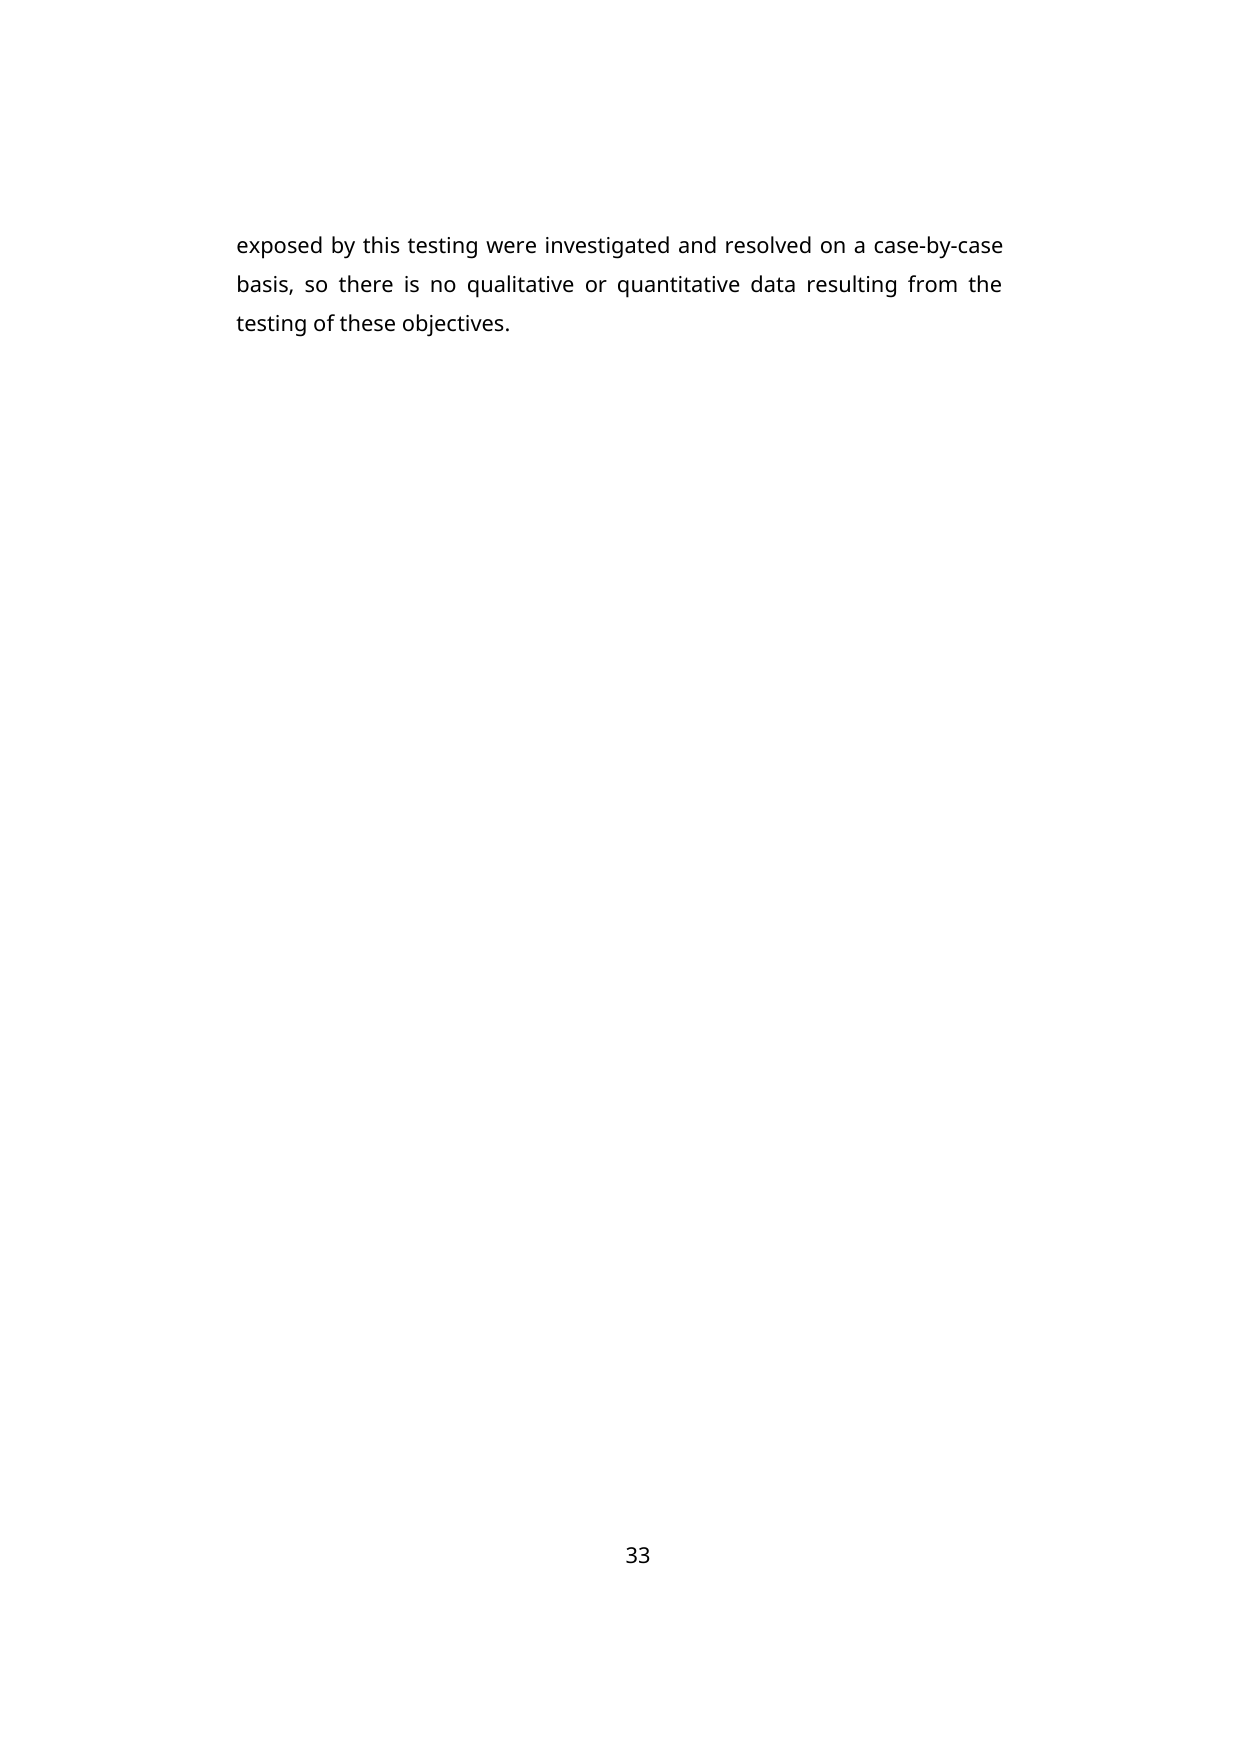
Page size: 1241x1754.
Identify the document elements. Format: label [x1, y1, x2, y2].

text [236, 230, 1004, 337]
